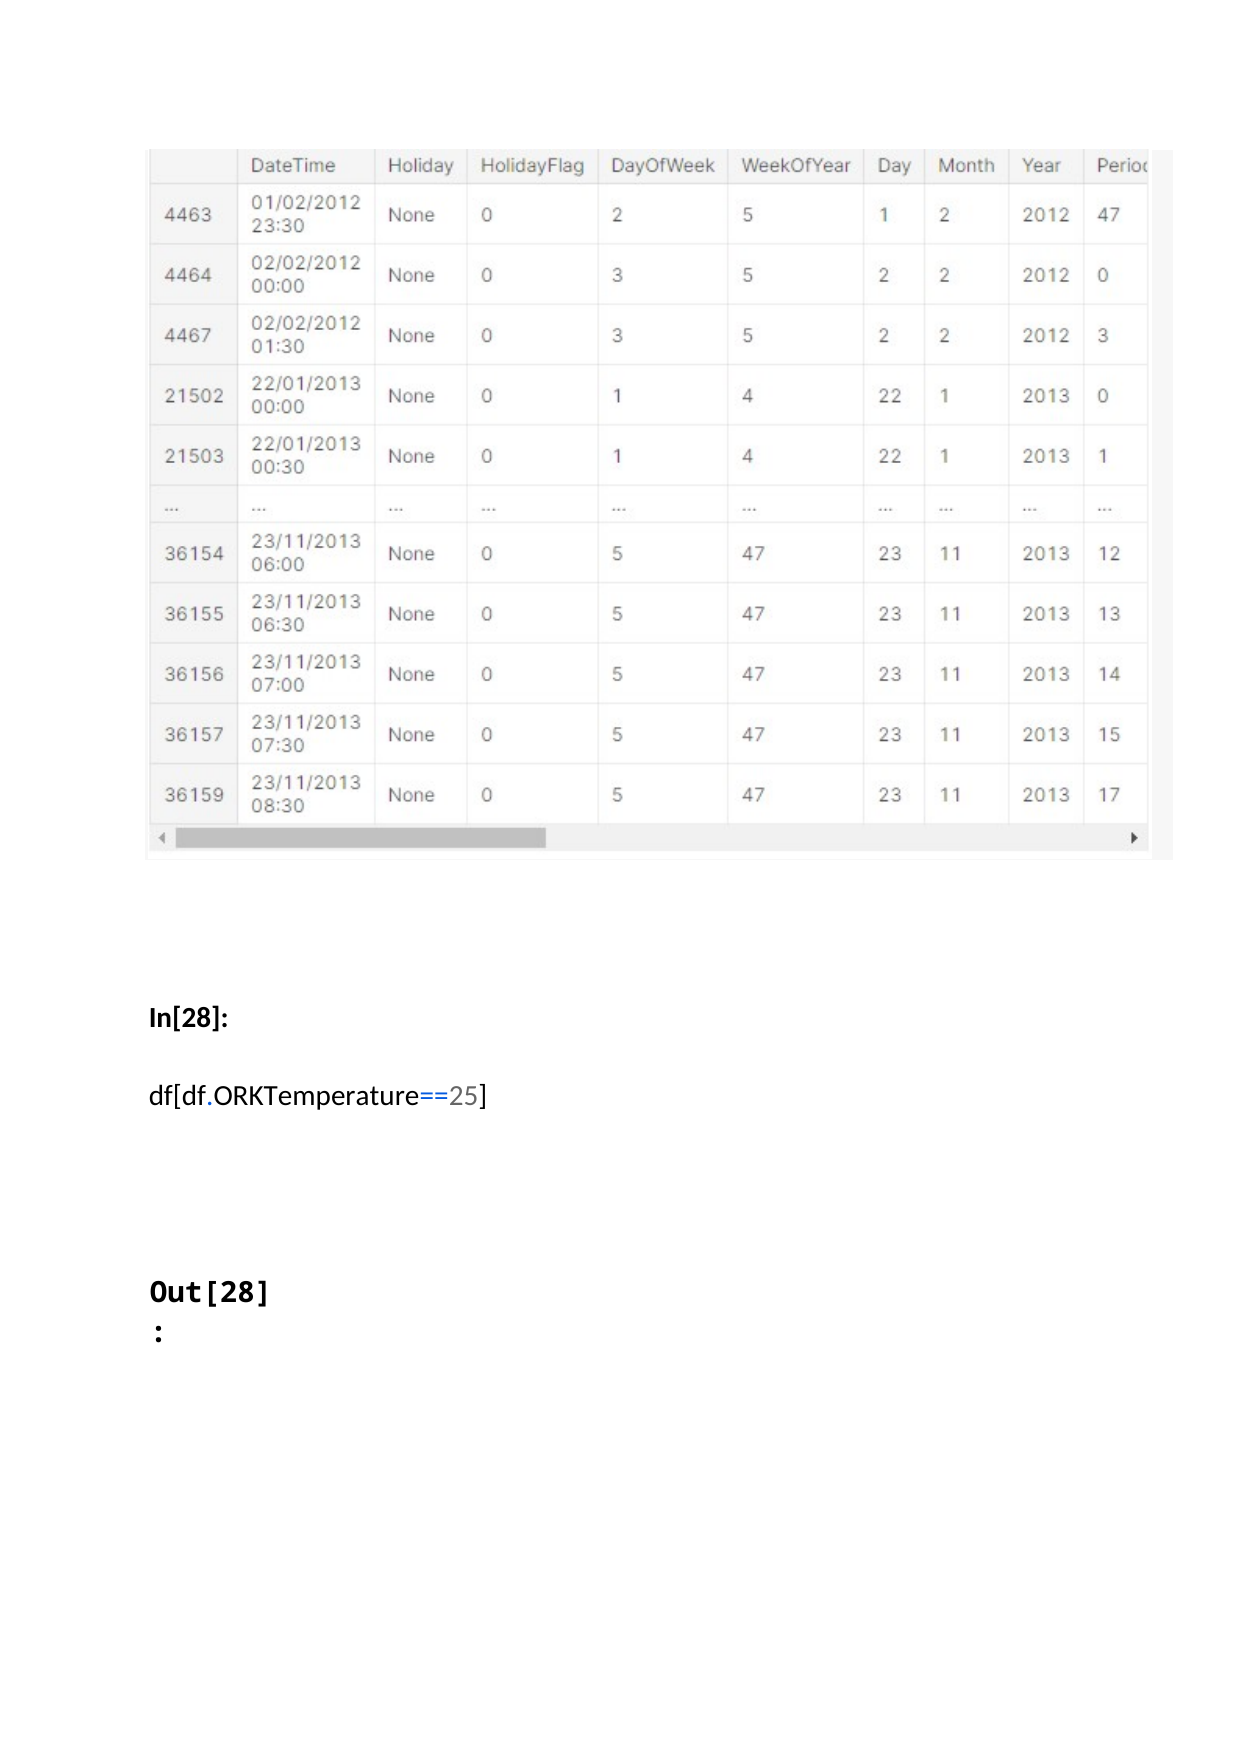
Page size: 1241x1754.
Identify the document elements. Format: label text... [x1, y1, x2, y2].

text df[df.ORKTemperature==25] [148, 1077, 1076, 1112]
text Out[28]: [148, 1242, 278, 1351]
text In[28]: [148, 999, 1189, 1035]
picture [148, 149, 1152, 859]
